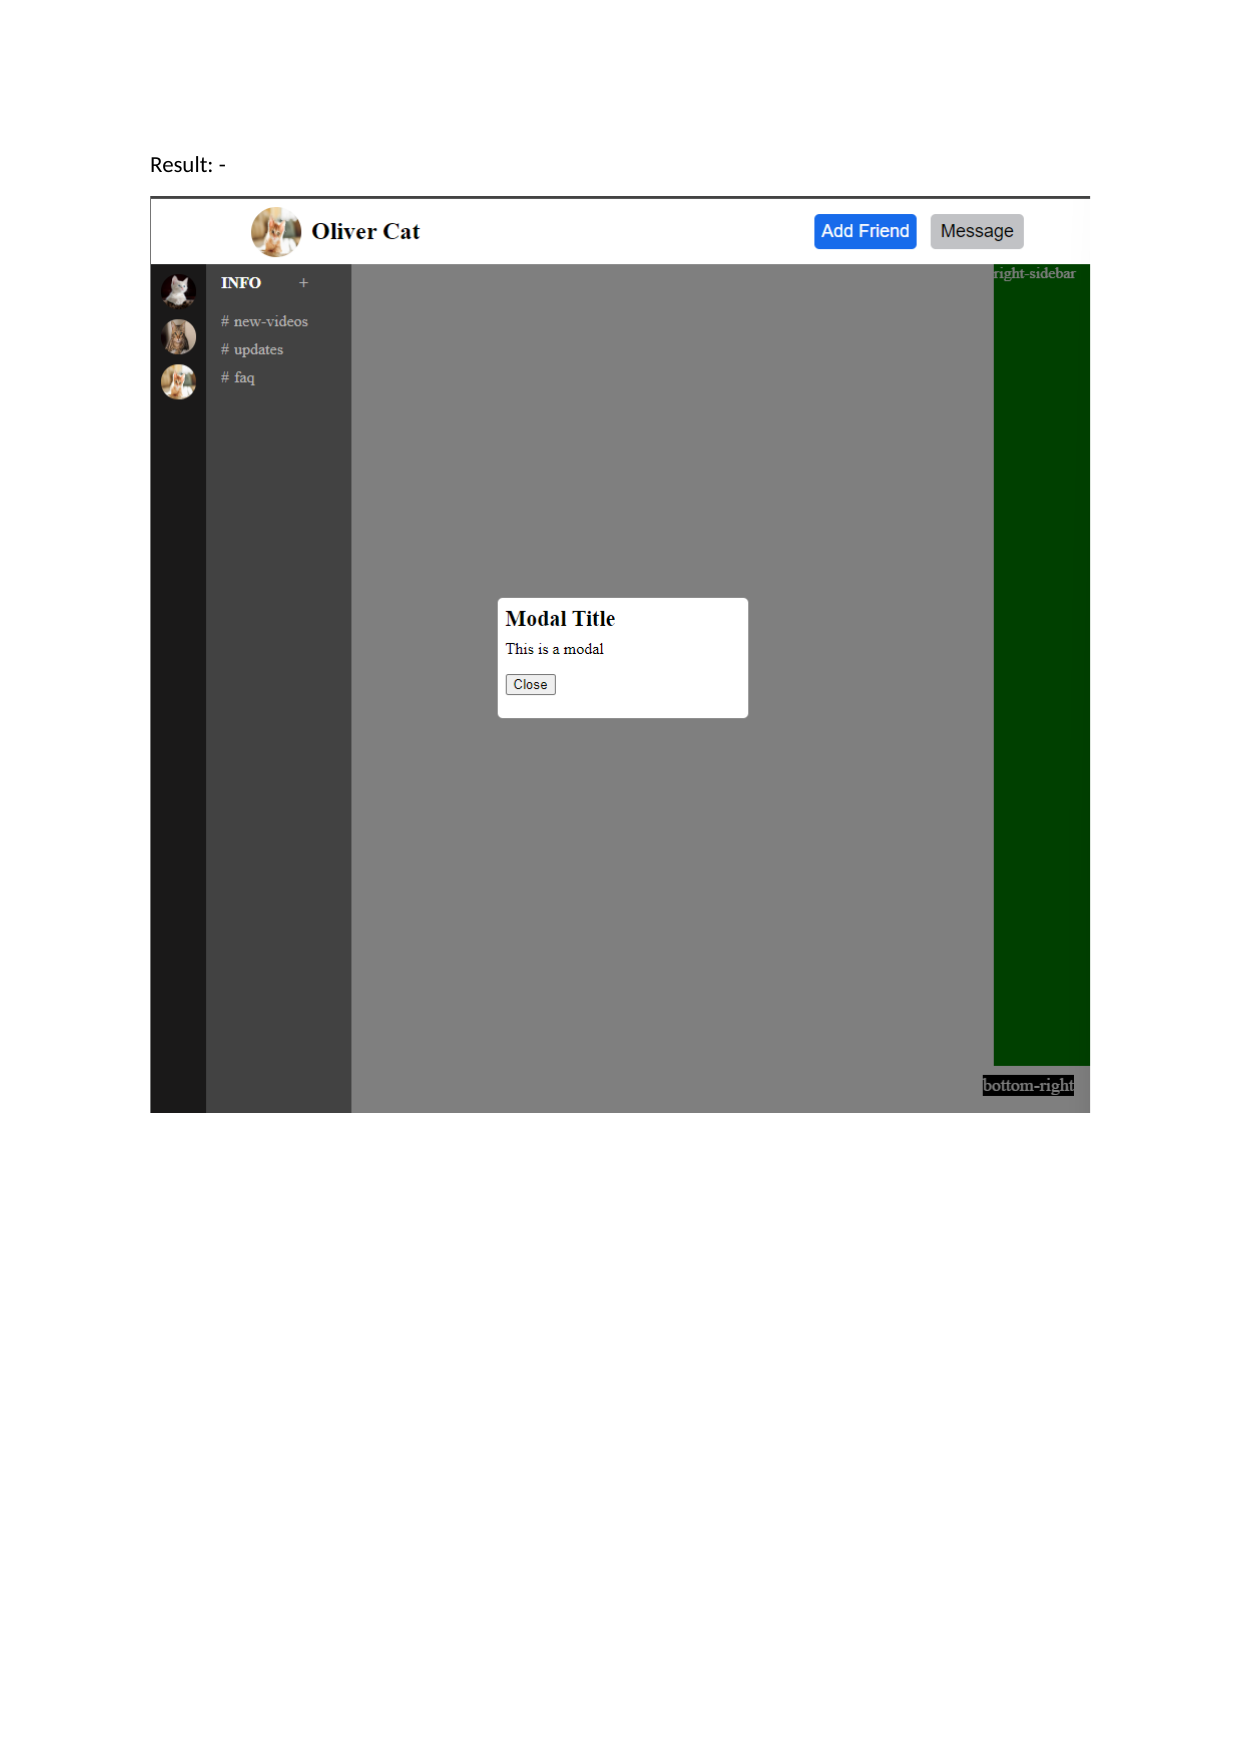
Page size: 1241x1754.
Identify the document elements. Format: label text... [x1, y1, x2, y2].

picture [150, 196, 1091, 1113]
text Result: - [150, 150, 1090, 178]
